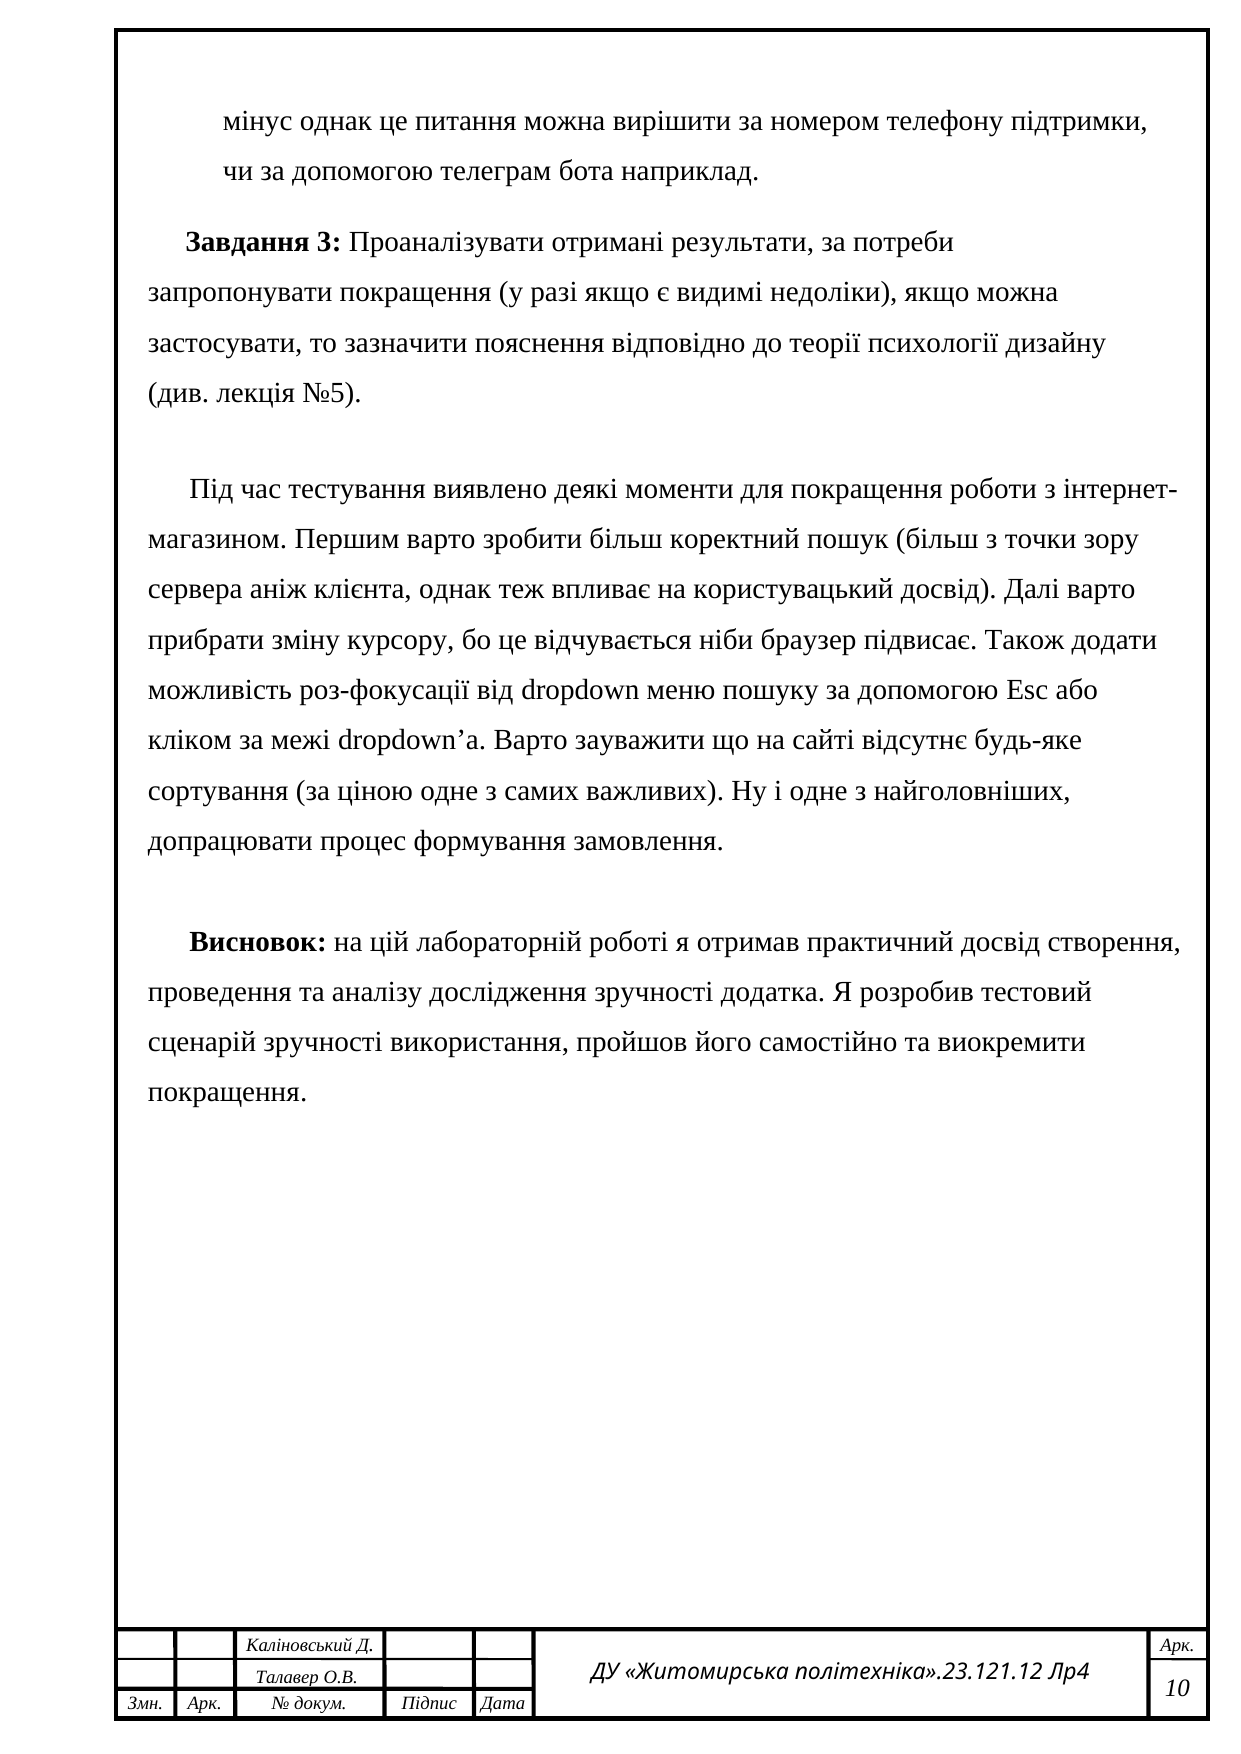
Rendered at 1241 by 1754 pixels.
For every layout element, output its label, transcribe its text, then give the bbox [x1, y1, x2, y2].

text застосувати, то зазначити пояснення відповідно до теорії психології дизайну [148, 325, 1181, 358]
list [185, 103, 1181, 186]
text (див. лекція №5). [148, 375, 1181, 408]
text Висновок: на цій лабораторній роботі я отримав практичний досвід створення, проведення та аналізу дослідження зручності додатка. Я розробив тестовий сценарій зручності використання, пройшов його самостійно та виокремити покращення. [148, 924, 1181, 1108]
text запропонувати покращення (у разі якщо є видимі недоліки), якщо можна [148, 274, 1181, 308]
text Під час тестування виявлено деякі моменти для покращення роботи з інтернет- магазином. Першим варто зробити більш коректний пошук (більш з точки зору сервера аніж клієнта, однак теж впливає на користувацький досвід). Далі варто прибрати зміну курсору, бо це відчувається ніби браузер підвисає. Також додати можливість роз-фокусації від dropdown меню пошуку за допомогою Esc або кліком за межі dropdown’а. Варто зауважити що на сайті відсутнє будь-яке сортування (за ціною одне з самих важливих). Ну і одне з найголовніших, допрацювати процес формування замовлення. [148, 471, 1181, 857]
text Завдання 3: Проаналізувати отримані результати, за потреби [148, 224, 1181, 258]
